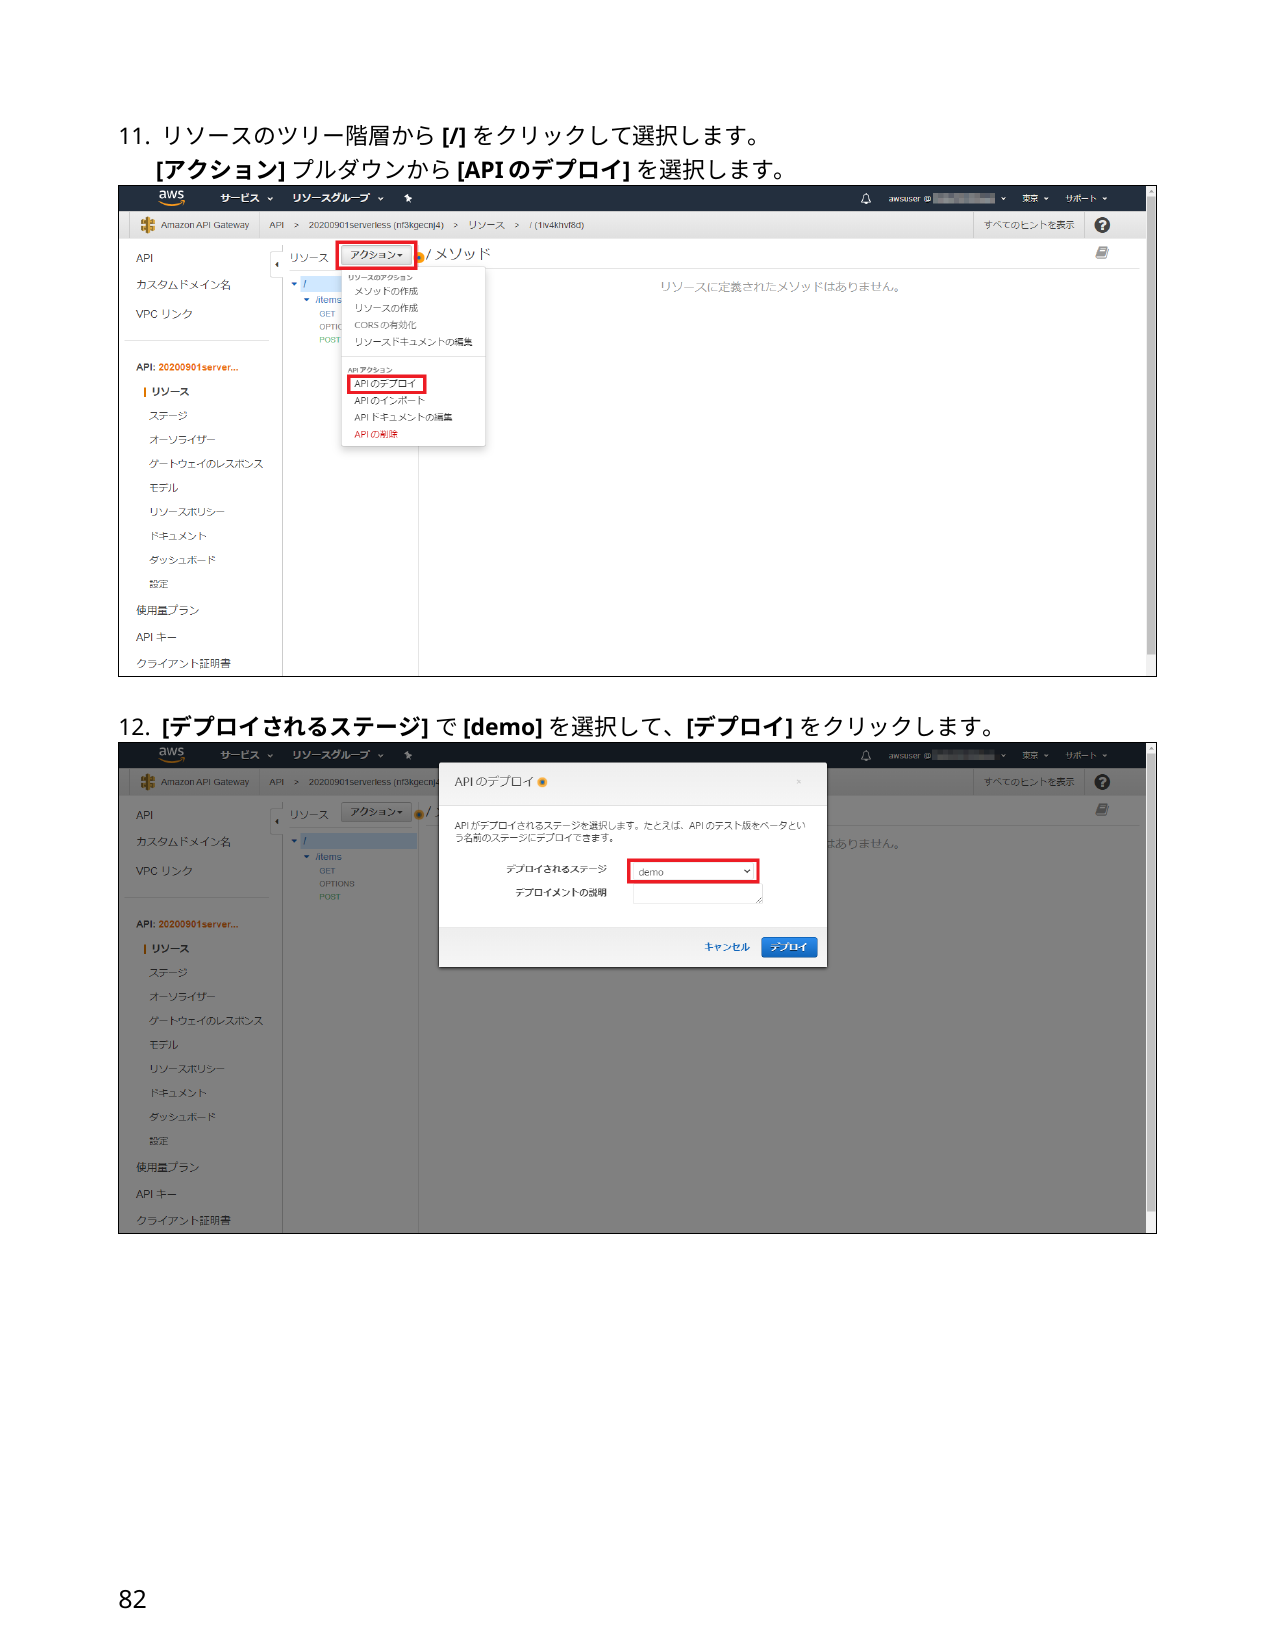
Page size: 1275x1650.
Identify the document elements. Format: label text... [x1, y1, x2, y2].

list [アクション] プルダウンから [APIのデプロイ] を選択します。 [156, 151, 1157, 185]
list [デプロイされるステージ] で [demo] を選択して、[デプロイ] をクリックします。 [118, 708, 1157, 742]
picture [119, 186, 1156, 676]
picture [119, 743, 1156, 1233]
list リソースのツリー階層から [/] をクリックして選択します。 [118, 118, 1157, 151]
